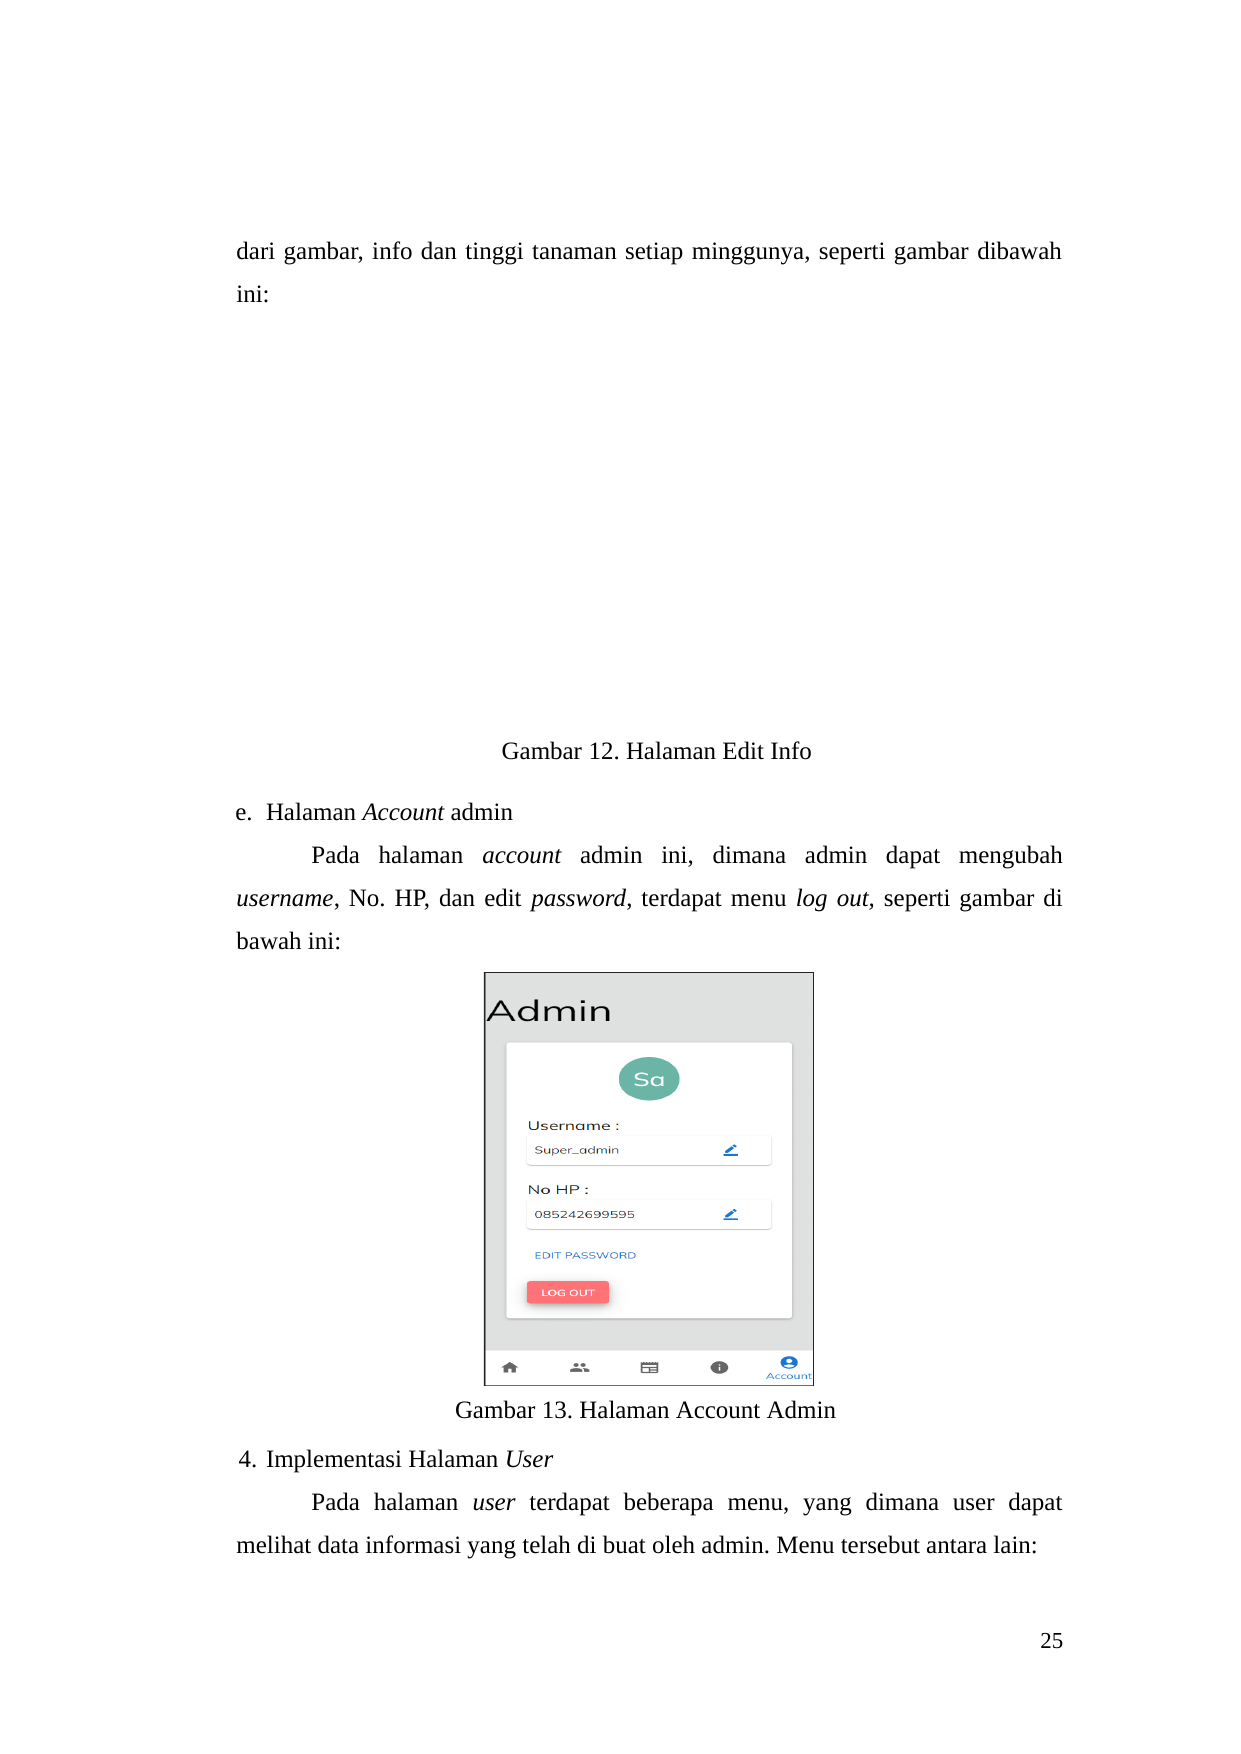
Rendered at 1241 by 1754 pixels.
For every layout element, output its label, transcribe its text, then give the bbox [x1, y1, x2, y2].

text Pada halaman user terdapat beberapa menu, yang dimana user dapat melihat data informasi yang telah di buat oleh admin. Menu tersebut antara lain: [236, 1487, 1063, 1559]
list Halaman Account admin [235, 797, 1063, 826]
text Pada halaman account admin ini, dimana admin dapat mengubah username, No. HP, dan edit password, terdapat menu log out, seperti gambar di bawah ini: [236, 840, 1063, 955]
picture [483, 972, 814, 1386]
subtitle Implementasi Halaman User [238, 1444, 1063, 1472]
